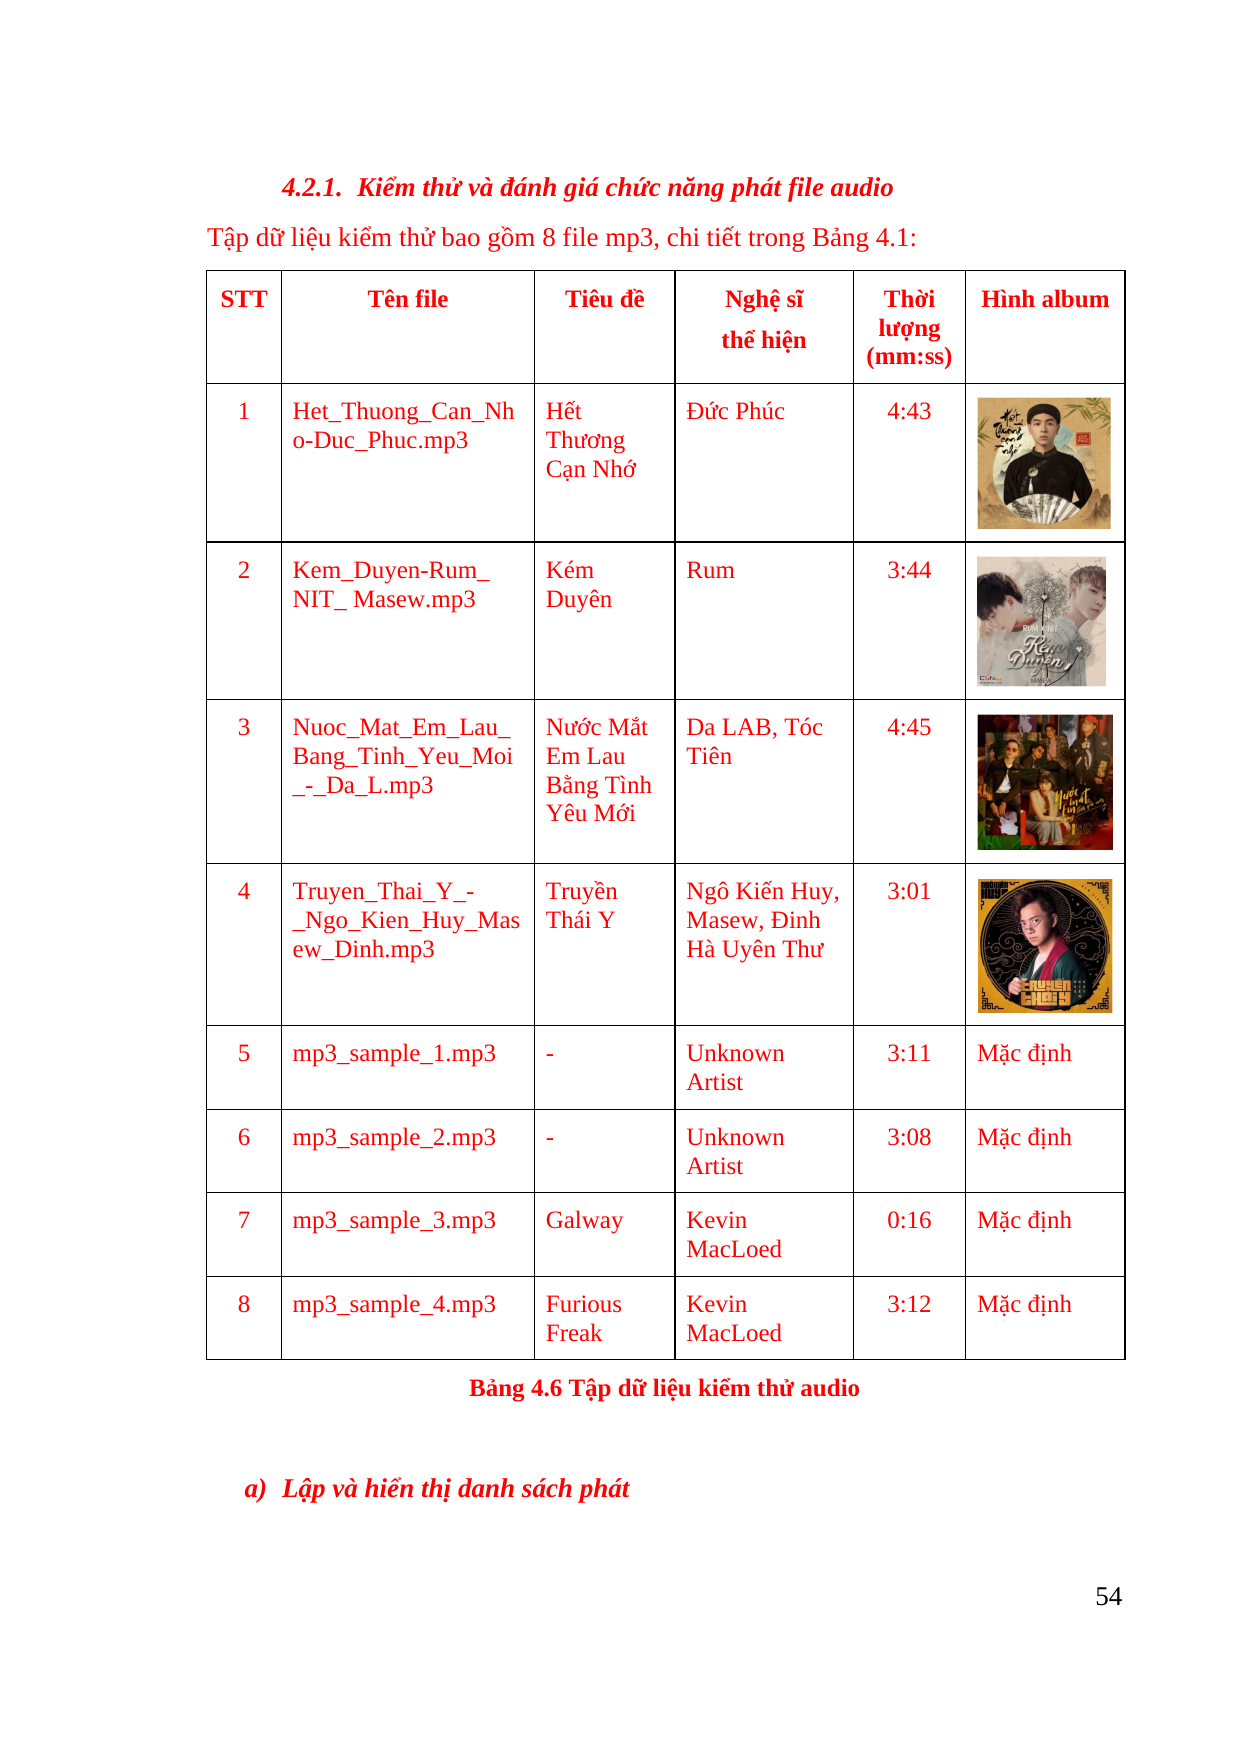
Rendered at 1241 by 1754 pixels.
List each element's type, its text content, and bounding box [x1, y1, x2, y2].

table_cell Rum [676, 543, 853, 699]
table_cell mp3_sample_2.mp3 [282, 1110, 534, 1192]
table_cell Unknown Artist [676, 1026, 853, 1108]
picture [976, 555, 1107, 687]
table_cell 1 [207, 384, 281, 541]
table_header Hình album [966, 271, 1124, 383]
table_cell 3:08 [854, 1110, 965, 1192]
picture [976, 712, 1114, 851]
table_cell Kevin MacLoed [676, 1277, 853, 1359]
table_cell Nước Mắt Em Lau Bằng Tình Yêu Mới [535, 700, 674, 863]
table_header Tiêu đề [535, 271, 674, 383]
table_cell Mặc định [966, 1026, 1124, 1108]
table_cell 3:01 [854, 864, 965, 1025]
table_cell 7 [207, 1193, 281, 1276]
table_cell mp3_sample_1.mp3 [282, 1026, 534, 1108]
table_cell - [535, 1110, 674, 1192]
table_cell 5 [207, 1026, 281, 1108]
table_header Nghệ sĩ thể hiện [676, 271, 853, 383]
table_cell mp3_sample_3.mp3 [282, 1193, 534, 1276]
table_cell 6 [207, 1110, 281, 1192]
table_cell 3:12 [854, 1277, 965, 1359]
table_cell Unknown Artist [676, 1110, 853, 1192]
table_cell 3:44 [854, 543, 965, 699]
table_cell Kem_Duyen-Rum_ NIT_ Masew.mp3 [282, 543, 534, 699]
table_header Tên file [282, 271, 534, 383]
text Tập dữ liệu kiểm thử bao gồm 8 file mp3, chi tiết trong Bảng 4.1: [207, 221, 1122, 252]
table_cell Nuoc_Mat_Em_Lau_Bang_Tinh_Yeu_Moi_-_Da_L.mp3 [282, 700, 534, 863]
subtitle Kiểm thử và đánh giá chức năng phát file audio [282, 171, 1122, 202]
table_cell 4:43 [854, 384, 965, 541]
table_cell Ngô Kiến Huy, Masew, Đinh Hà Uyên Thư [676, 864, 853, 1025]
table_cell Đức Phúc [676, 384, 853, 541]
table_cell Het_Thuong_Can_Nho-Duc_Phuc.mp3 [282, 384, 534, 541]
table_cell Kevin MacLoed [676, 1193, 853, 1276]
table_cell - [535, 1026, 674, 1108]
table_cell 0:16 [854, 1193, 965, 1276]
table_cell [966, 700, 1124, 863]
table_cell [966, 543, 1124, 699]
table_cell mp3_sample_4.mp3 [282, 1277, 534, 1359]
table_cell Furious Freak [535, 1277, 674, 1359]
table_cell Truyền Thái Y [535, 864, 674, 1025]
picture [976, 396, 1112, 529]
table_cell Galway [535, 1193, 674, 1276]
table_cell 3 [207, 700, 281, 863]
table_cell [966, 384, 1124, 541]
table_cell 4 [207, 864, 281, 1025]
table_header Thời lượng (mm:ss) [854, 271, 965, 383]
table_cell Mặc định [966, 1110, 1124, 1192]
table_cell Da LAB, Tóc Tiên [676, 700, 853, 863]
table_cell Mặc định [966, 1277, 1124, 1359]
table_cell 4:45 [854, 700, 965, 863]
list Lập và hiển thị danh sách phát [244, 1472, 1122, 1503]
table_header STT [207, 271, 281, 383]
table_cell Hết Thương Cạn Nhớ [535, 384, 674, 541]
table_cell Truyen_Thai_Y_-_Ngo_Kien_Huy_Masew_Dinh.mp3 [282, 864, 534, 1025]
table_cell Mặc định [966, 1193, 1124, 1276]
table_cell 2 [207, 543, 281, 699]
table_cell 8 [207, 1277, 281, 1359]
picture [976, 876, 1114, 1013]
table_cell [966, 864, 1124, 1025]
table_cell Kém Duyên [535, 543, 674, 699]
table_cell 3:11 [854, 1026, 965, 1108]
